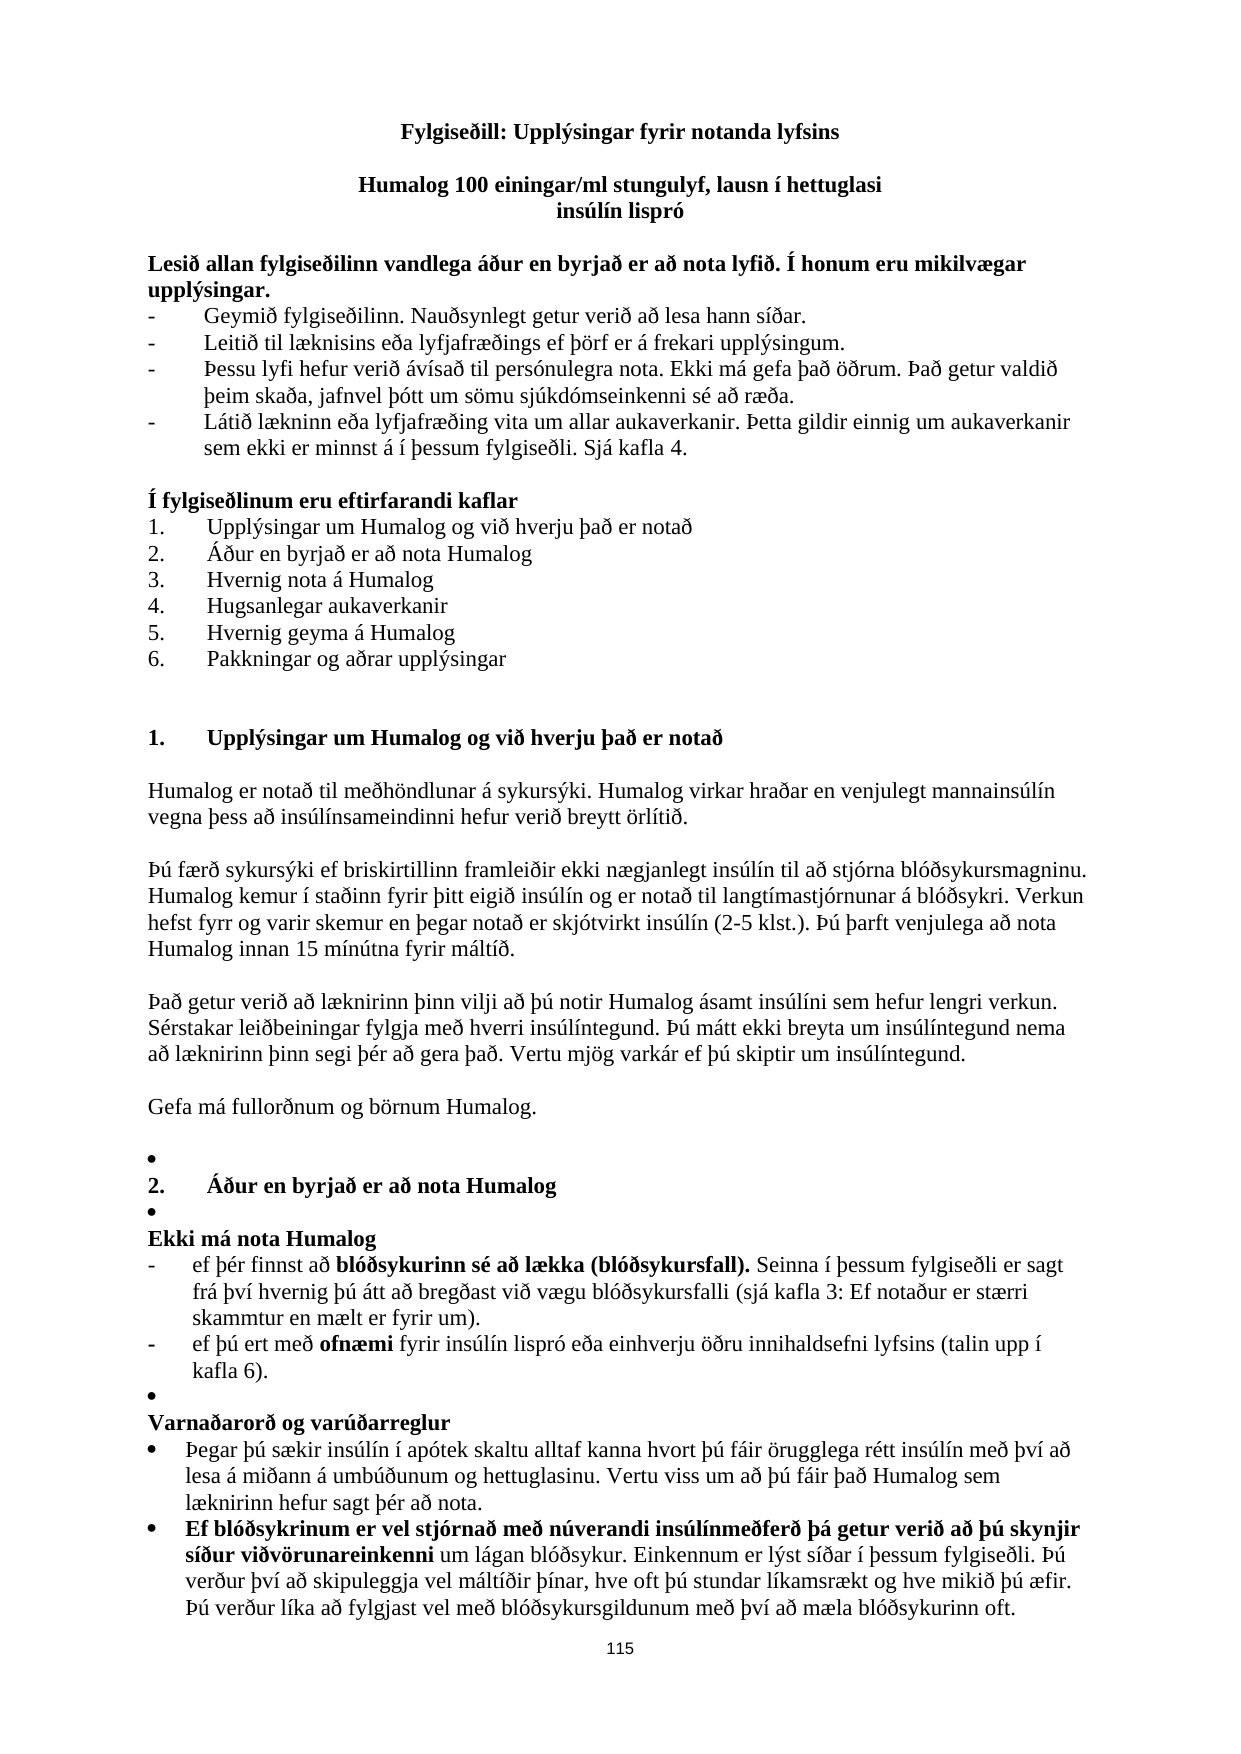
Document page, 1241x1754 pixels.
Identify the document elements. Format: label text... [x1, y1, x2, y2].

text 2. Áður en byrjað er að nota Humalog [148, 1172, 1093, 1199]
text 1. Upplýsingar um Humalog og við hverju það er notað [148, 513, 1093, 540]
text 6. Pakkningar og aðrar upplýsingar [148, 645, 1093, 672]
text - Þessu lyfi hefur verið ávísað til persónulegra nota. Ekki má gefa það öðrum. Það getur valdið þeim skaða, jafnvel þótt um sömu sjúkdómseinkenni sé að ræða. [148, 355, 1093, 408]
text - ef þú ert með ofnæmi fyrir insúlín lispró eða einhverju öðru innihaldsefni lyfsins (talin upp í kafla 6). [148, 1330, 1093, 1383]
list Ef blóðsykrinum er vel stjórnað með núverandi insúlínmeðferð þá getur verið að þú skynjir síður viðvörunareinkenni um lágan blóðsykur. Einkennum er lýst síðar í þessum fylgiseðli. Þú verður því að skipuleggja vel máltíðir þínar, hve oft þú stundar líkamsrækt og hve mikið þú æfir. Þú verður líka að fylgjast vel með blóðsykursgildunum með því að mæla blóðsykurinn oft. [148, 1515, 1093, 1620]
text Ekki má nota Humalog [148, 1225, 1093, 1251]
text Fylgiseðill: Upplýsingar fyrir notanda lyfsins [148, 118, 1093, 144]
text 4. Hugsanlegar aukaverkanir [148, 592, 1093, 619]
list Þegar þú sækir insúlín í apótek skaltu alltaf kanna hvort þú fáir örugglega rétt insúlín með því að lesa á miðann á umbúðunum og hettuglasinu. Vertu viss um að þú fáir það Humalog sem læknirinn hefur sagt þér að nota. [148, 1436, 1093, 1515]
text Í fylgiseðlinum eru eftirfarandi kaflar [148, 487, 1093, 513]
list ef þér finnst að blóðsykurinn sé að lækka (blóðsykursfall). Seinna í þessum fylgiseðli er sagt frá því hvernig þú átt að bregðast við vægu blóðsykursfalli (sjá kafla 3: Ef notaður er stærri skammtur en mælt er fyrir um). [148, 1251, 1093, 1330]
text 2. Áður en byrjað er að nota Humalog [148, 540, 1093, 566]
text Varnaðarorð og varúðarreglur [148, 1409, 1093, 1436]
text Humalog 100 einingar/ml stungulyf, lausn í hettuglasi [148, 171, 1093, 197]
text 3. Hvernig nota á Humalog [148, 566, 1093, 592]
text - Látið lækninn eða lyfjafræðing vita um allar aukaverkanir. Þetta gildir einnig um aukaverkanir sem ekki er minnst á í þessum fylgiseðli. Sjá kafla 4. [148, 408, 1093, 461]
list Það getur verið að læknirinn þinn vilji að þú notir Humalog ásamt insúlíni sem hefur lengri verkun. Sérstakar leiðbeiningar fylgja með hverri insúlíntegund. Þú mátt ekki breyta um insúlíntegund nema að læknirinn þinn segi þér að gera það. Vertu mjög varkár ef þú skiptir um insúlíntegund. [148, 988, 1093, 1067]
text insúlín lispró [148, 197, 1093, 223]
text - Leitið til læknisins eða lyfjafræðings ef þörf er á frekari upplýsingum. [148, 329, 1093, 355]
text 5. Hvernig geyma á Humalog [148, 619, 1093, 645]
text Lesið allan fylgiseðilinn vandlega áður en byrjað er að nota lyfið. Í honum eru mikilvægar upplýsingar. [148, 250, 1093, 303]
text 1. Upplýsingar um Humalog og við hverju það er notað [148, 724, 1093, 751]
text - Geymið fylgiseðilinn. Nauðsynlegt getur verið að lesa hann síðar. [148, 303, 1093, 329]
text Humalog er notað til meðhöndlunar á sykursýki. Humalog virkar hraðar en venjulegt mannainsúlín vegna þess að insúlínsameindinni hefur verið breytt örlítið. [148, 777, 1093, 830]
list Gefa má fullorðnum og börnum Humalog. [148, 1093, 1093, 1119]
list Þú færð sykursýki ef briskirtillinn framleiðir ekki nægjanlegt insúlín til að stjórna blóðsykursmagninu. Humalog kemur í staðinn fyrir þitt eigið insúlín og er notað til langtímastjórnunar á blóðsykri. Verkun hefst fyrr og varir skemur en þegar notað er skjótvirkt insúlín (2-5 klst.). Þú þarft venjulega að nota Humalog innan 15 mínútna fyrir máltíð. [148, 856, 1093, 961]
